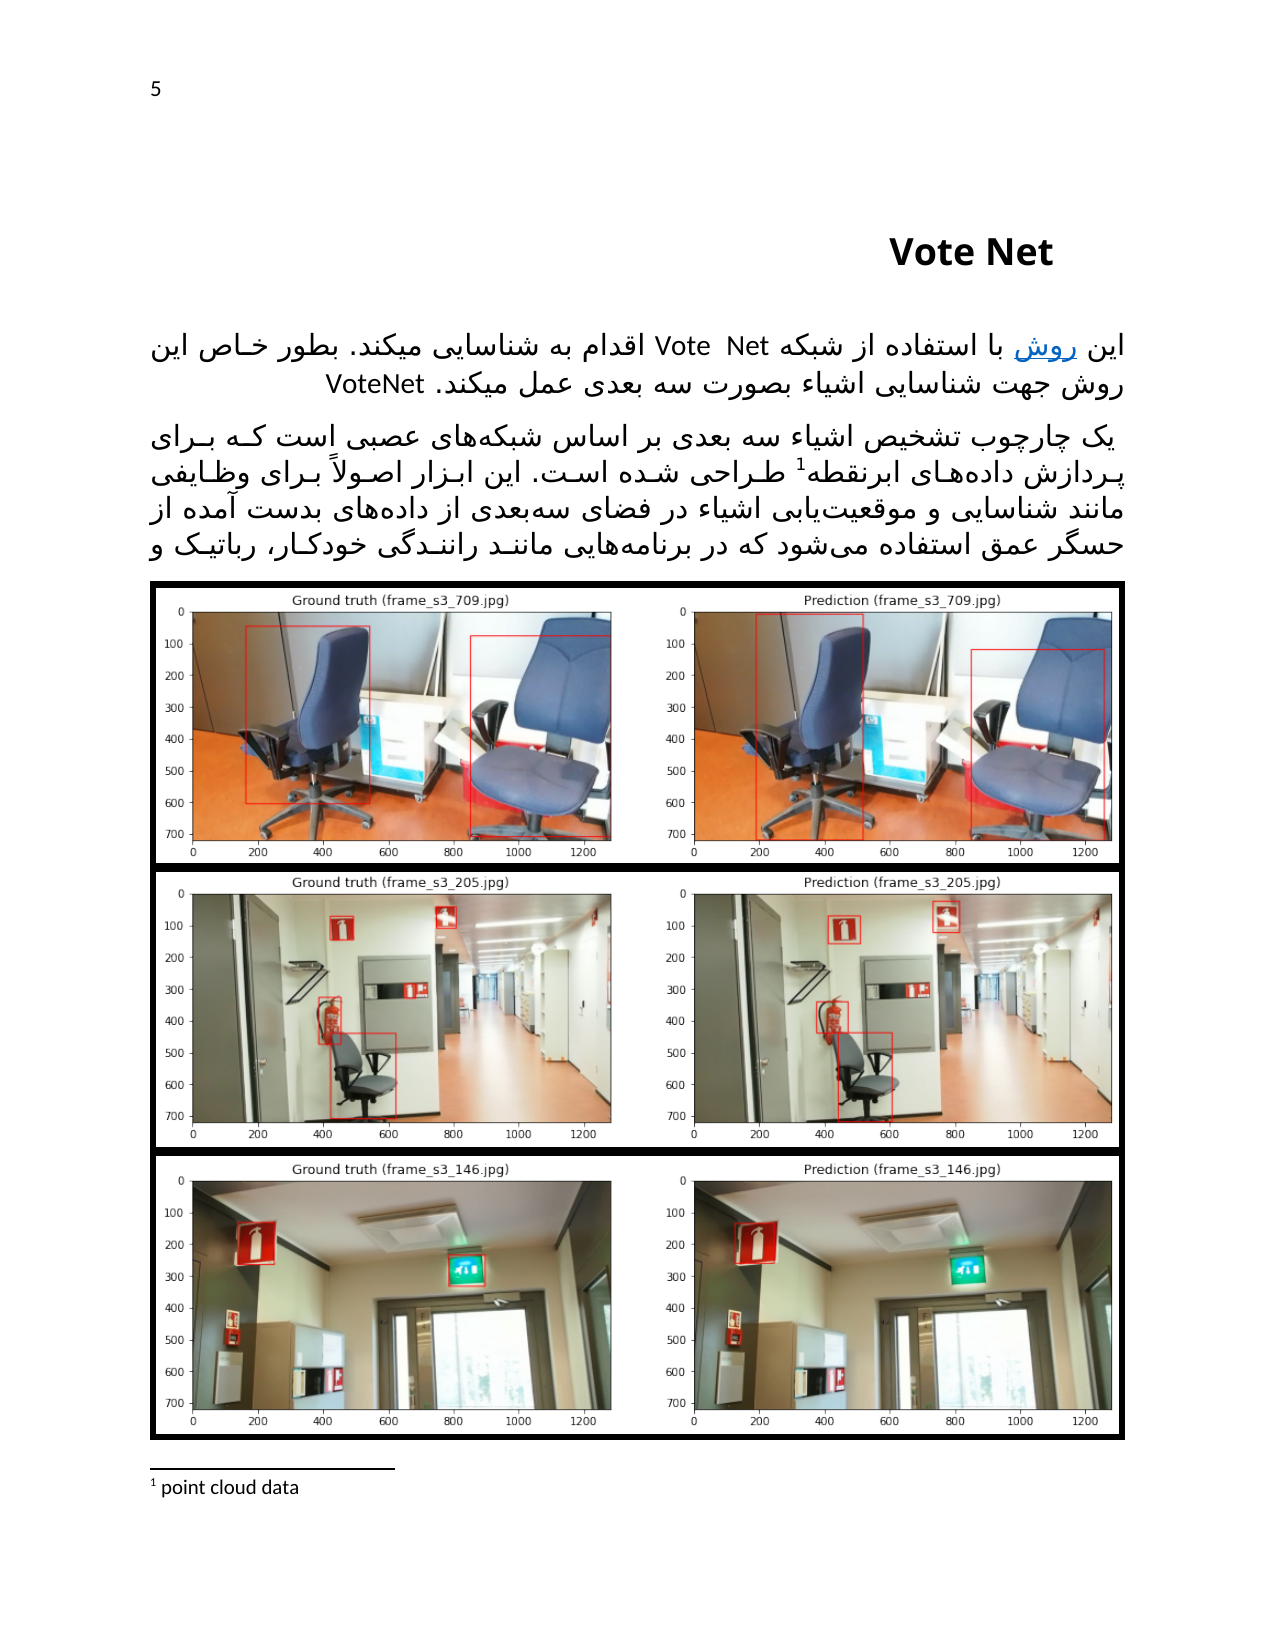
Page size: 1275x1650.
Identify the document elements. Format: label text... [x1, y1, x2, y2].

text یک چارچوب تشخیص اشیاء سه بعدی بر اساس شبکه‌های عصبی است که برای پردازش داده‌های ابرنقطه طراحی شده است. این ابزار اصولاً برای وظایفی مانند شناسایی و موقعیت‌یابی اشیاء در فضای سه‌بعدی از داده‌های بدست آمده از حسگر عمق استفاده می‌شود که در برنامه‌هایی مانند رانندگی خودکار، رباتیک و واقعیت افزوده معمولاً به‌کار می‌رود. VoteNet بر اساس معماری PointNet ساخته شده است که یک شبکه عصبی برای پردازش داده‌های ابرنقطه است. نحوه کار بدین صورت میباشد که: [150, 419, 1125, 561]
picture [156, 870, 1119, 1147]
picture [156, 1156, 1119, 1434]
subtitle Vote Net [150, 225, 1125, 276]
picture [156, 588, 1119, 863]
text این روش با استفاده از شبکه Vote Net اقدام به شناسایی میکند. بطور خاص این روش جهت شناسایی اشیاء بصورت سه بعدی عمل میکند. VoteNet [150, 327, 1125, 401]
